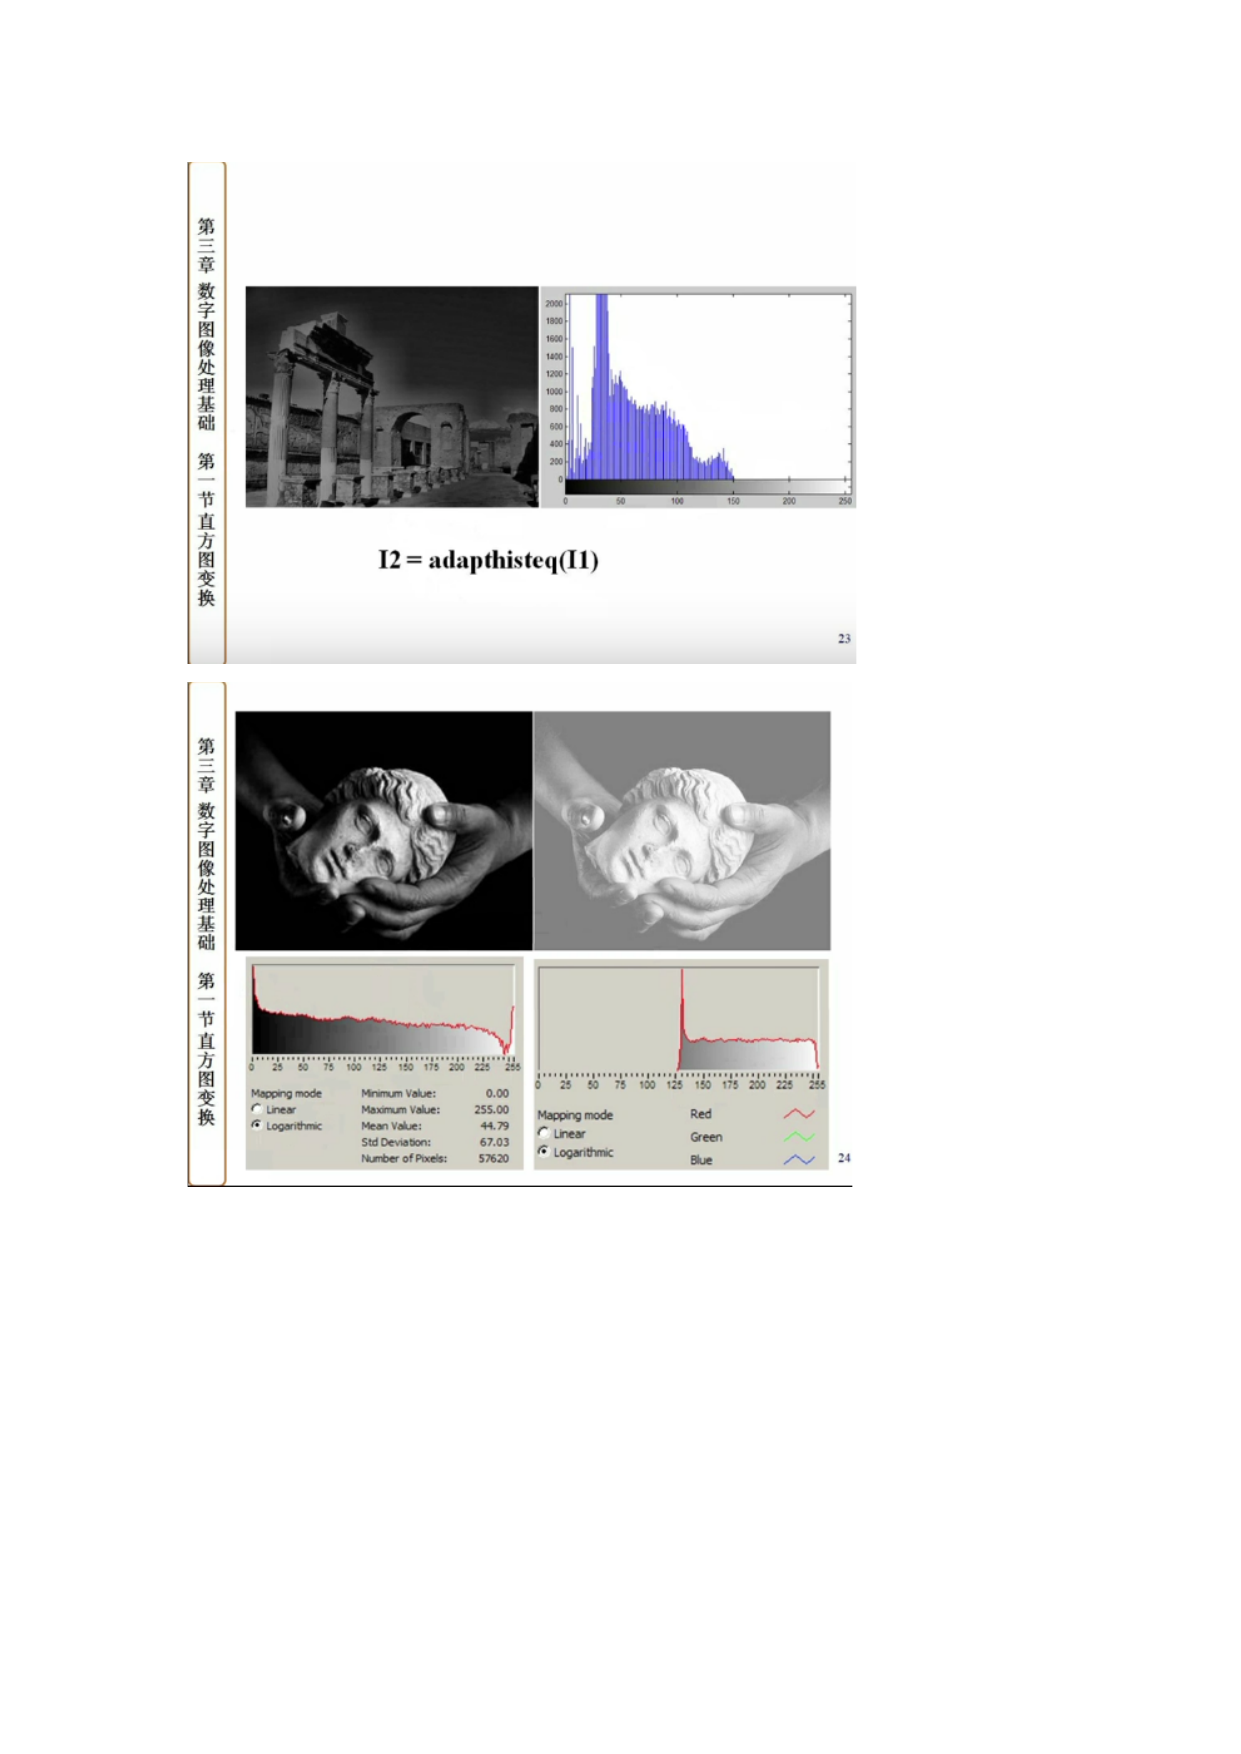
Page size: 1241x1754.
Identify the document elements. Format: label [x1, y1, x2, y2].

picture [187, 162, 857, 664]
picture [187, 682, 853, 1187]
